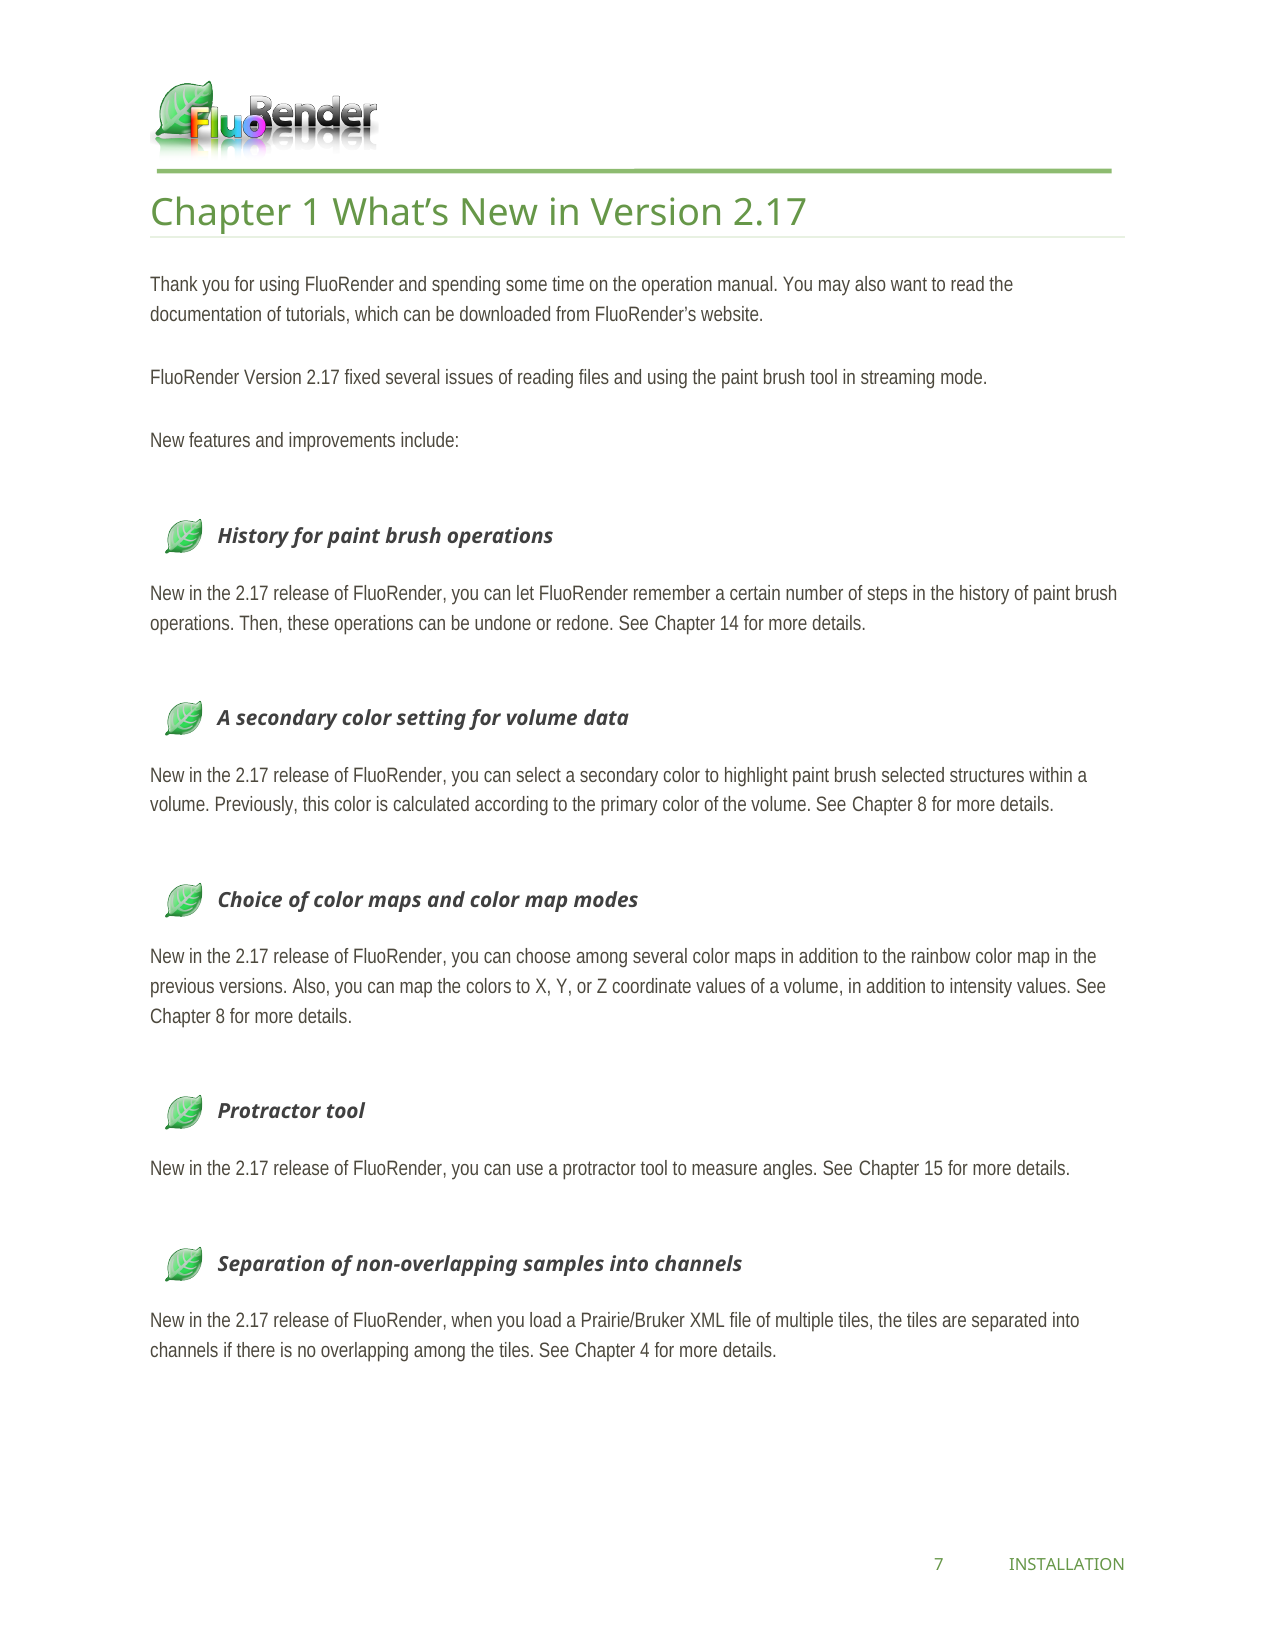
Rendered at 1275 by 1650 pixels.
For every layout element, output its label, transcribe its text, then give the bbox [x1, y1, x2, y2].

table_header A secondary color setting for volume data [217, 674, 1125, 762]
picture [150, 75, 379, 162]
table_header [150, 1068, 217, 1156]
table_header [150, 674, 217, 762]
table_header Choice of color maps and color map modes [217, 856, 1125, 944]
picture [154, 1084, 213, 1140]
text FluoRender Version 2.17 fixed several issues of reading files and using the paint brush tool in streaming mode. [150, 365, 1125, 389]
text New features and improvements include: [150, 428, 1125, 452]
picture [154, 1236, 213, 1292]
table_header History for paint brush operations [217, 492, 1125, 581]
text New in the 2.17 release of FluoRender, you can choose among several color maps in addition to the rainbow color map in the previous versions. Also, you can map the colors to X, Y, or Z coordinate values of a volume, in addition to intensity values. See Chapter 8 for more details. [150, 944, 1125, 1028]
text New in the 2.17 release of FluoRender, you can use a protractor tool to measure angles. See Chapter 15 for more details. [150, 1156, 1125, 1180]
picture [154, 690, 213, 746]
picture [154, 508, 213, 564]
table_header Protractor tool [217, 1068, 1125, 1156]
text New in the 2.17 release of FluoRender, you can select a secondary color to highlight paint brush selected structures within a volume. Previously, this color is calculated according to the primary color of the volume. See Chapter 8 for more details. [150, 762, 1125, 816]
table_header Separation of non-overlapping samples into channels [217, 1220, 1125, 1308]
picture [154, 872, 213, 928]
text New in the 2.17 release of FluoRender, you can let FluoRender remember a certain number of steps in the history of paint brush operations. Then, these operations can be undone or redone. See Chapter 14 for more details. [150, 581, 1125, 634]
table_header [150, 856, 217, 944]
table_header [150, 492, 217, 581]
text Thank you for using FluoRender and spending some time on the operation manual. You may also want to read the documentation of tutorials, which can be downloaded from FluoRender’s website. [150, 272, 1125, 326]
text New in the 2.17 release of FluoRender, when you load a Prairie/Bruker XML file of multiple tiles, the tiles are separated into channels if there is no overlapping among the tiles. See Chapter 4 for more details. [150, 1308, 1125, 1362]
subtitle What’s New in Version 2.17 [150, 185, 1125, 236]
table_header [150, 1220, 217, 1308]
